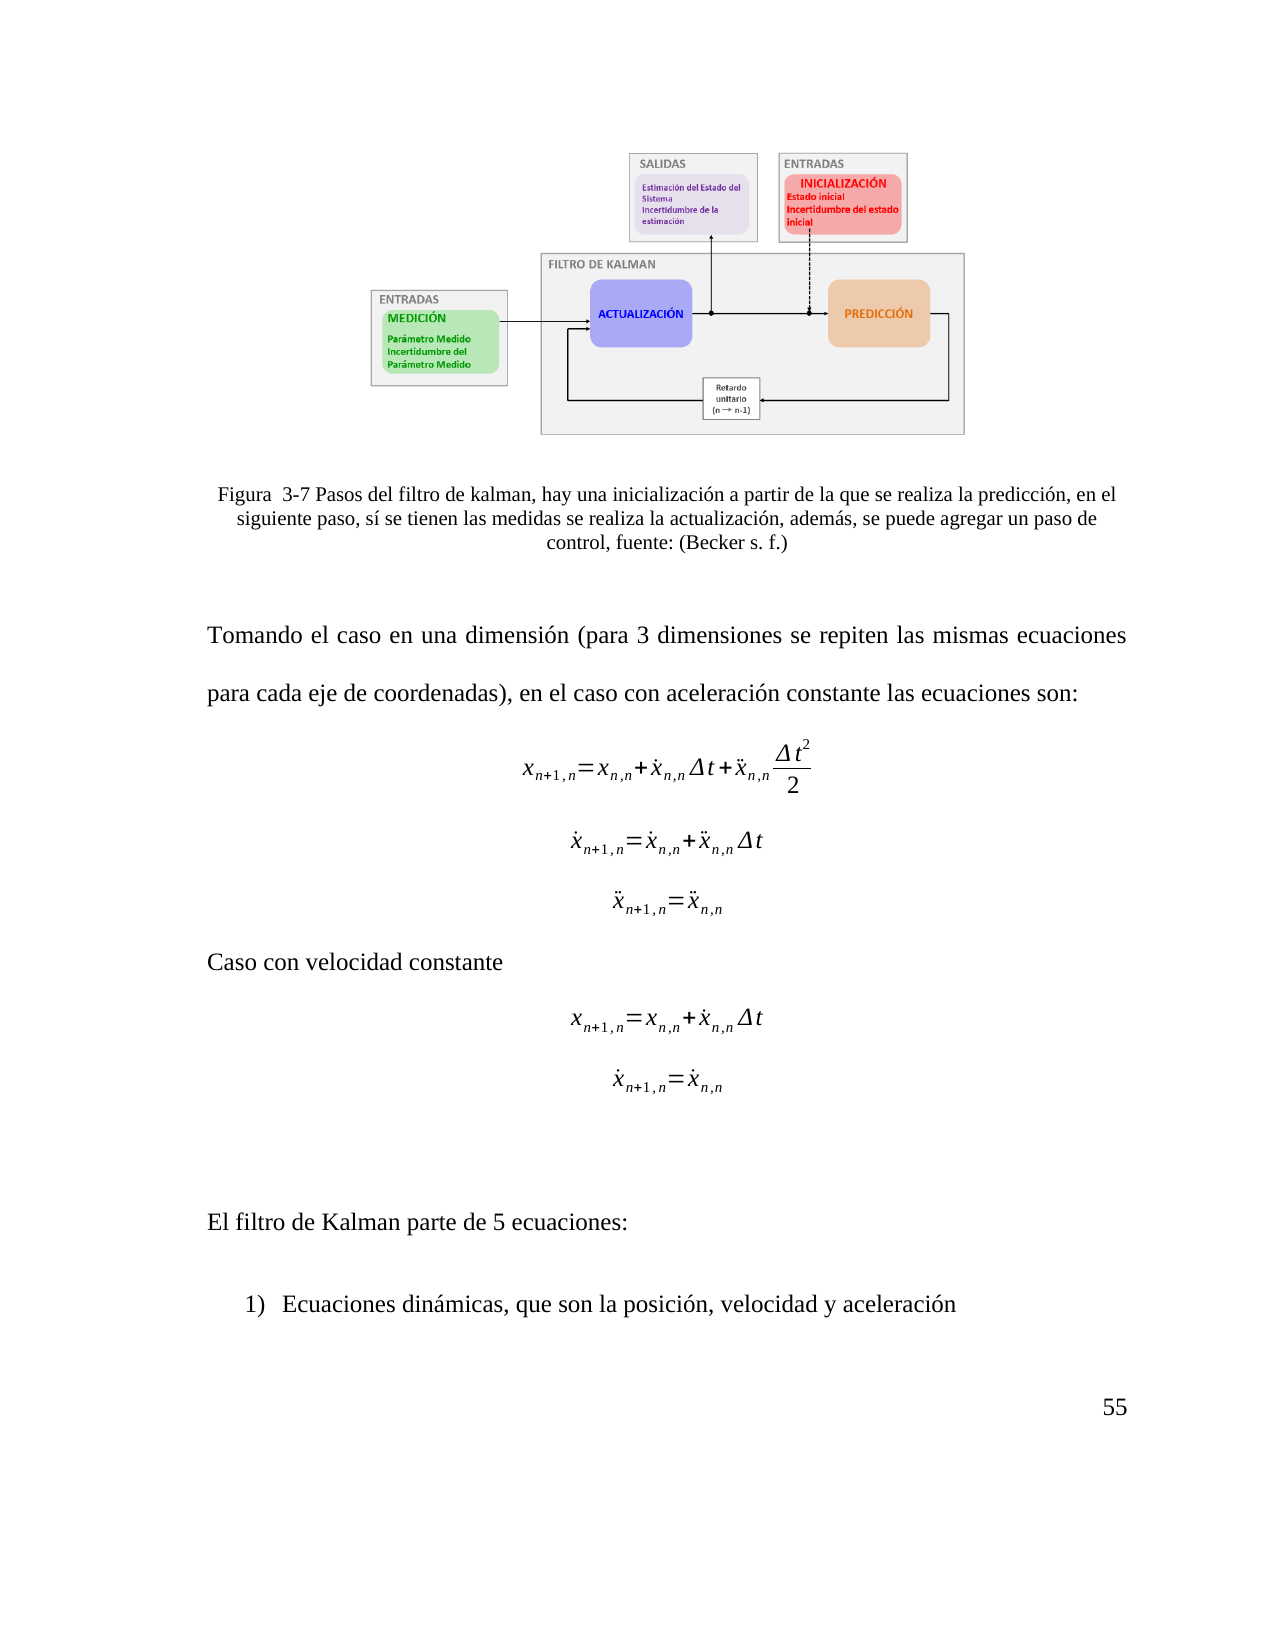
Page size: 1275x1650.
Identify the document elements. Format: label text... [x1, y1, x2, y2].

text Tomando el caso en una dimensión (para 3 dimensiones se repiten las mismas ecuaciones para cada eje de coordenadas), en el caso con aceleración constante las ecuaciones son: [207, 620, 1127, 706]
text El filtro de Kalman parte de 5 ecuaciones: [207, 1207, 1127, 1236]
list Ecuaciones dinámicas, que son la posición, velocidad y aceleración [244, 1289, 1127, 1318]
picture [364, 147, 970, 441]
text Figura - Pasos del filtro de kalman, hay una inicialización a partir de la que se realiza la predicción, en el siguiente paso, sí se tienen las medidas se realiza la actualización, además, se puede agregar un paso de control, fuente: (Becker s. f.) [207, 482, 1127, 554]
text Caso con velocidad constante [207, 947, 1127, 975]
